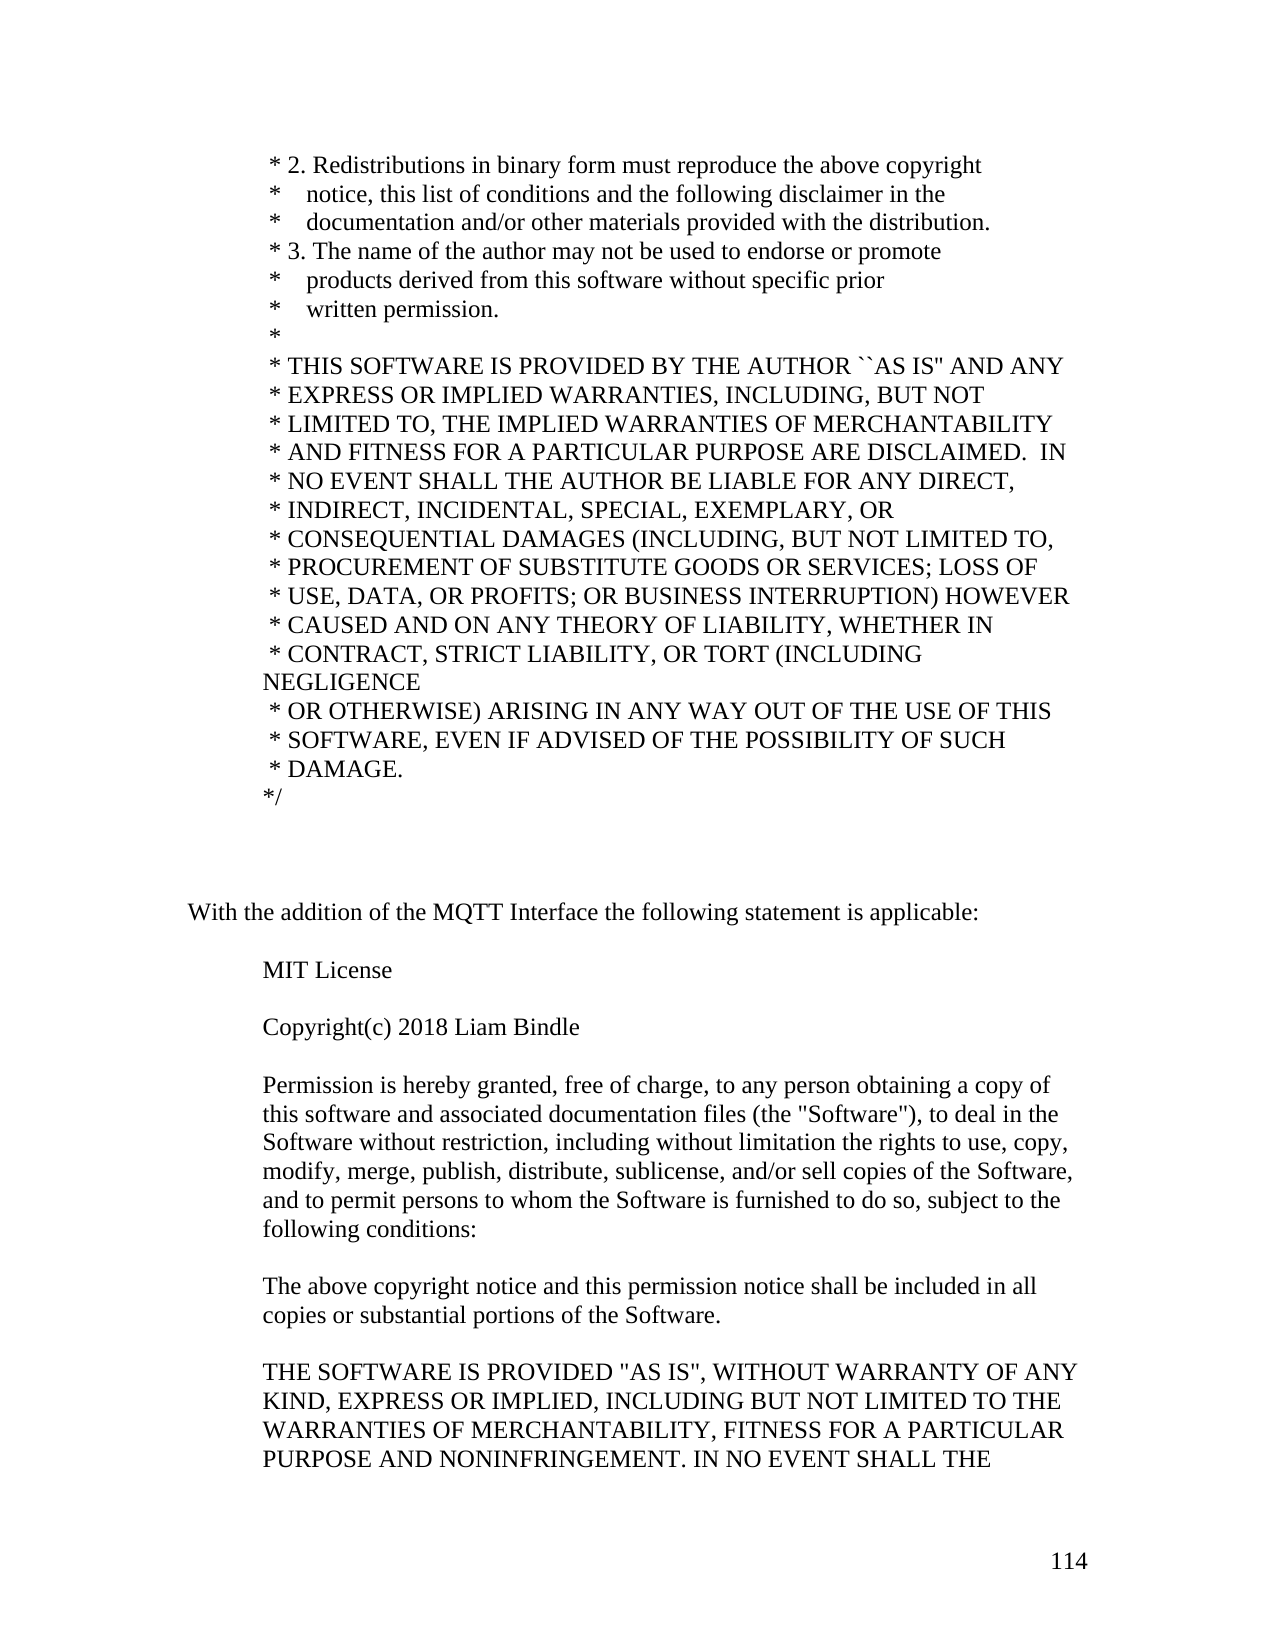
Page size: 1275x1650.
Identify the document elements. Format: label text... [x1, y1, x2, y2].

text * EXPRESS OR IMPLIED WARRANTIES, INCLUDING, BUT NOT [262, 380, 1087, 409]
text * CAUSED AND ON ANY THEORY OF LIABILITY, WHETHER IN [262, 610, 1087, 639]
text * NO EVENT SHALL THE AUTHOR BE LIABLE FOR ANY DIRECT, [262, 466, 1087, 495]
text * documentation and/or other materials provided with the distribution. [262, 207, 1087, 236]
text * LIMITED TO, THE IMPLIED WARRANTIES OF MERCHANTABILITY [262, 409, 1087, 437]
text Copyright(c) 2018 Liam Bindle [262, 1012, 1087, 1041]
text * INDIRECT, INCIDENTAL, SPECIAL, EXEMPLARY, OR [262, 495, 1087, 524]
text * written permission. [262, 294, 1087, 322]
text Permission is hereby granted, free of charge, to any person obtaining a copy of this software and associated documentation files (the "Software"), to deal in the Software without restriction, including without limitation the rights to use, copy, modify, merge, publish, distribute, sublicense, and/or sell copies of the Software, and to permit persons to whom the Software is furnished to do so, subject to the following conditions: [262, 1070, 1087, 1242]
text */ [262, 782, 1087, 811]
text * USE, DATA, OR PROFITS; OR BUSINESS INTERRUPTION) HOWEVER [262, 581, 1087, 610]
text * 3. The name of the author may not be used to endorse or promote [262, 236, 1087, 265]
text With the addition of the MQTT Interface the following statement is applicable: [187, 897, 1087, 926]
text * DAMAGE. [262, 754, 1087, 782]
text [262, 1357, 1087, 1472]
text * OR OTHERWISE) ARISING IN ANY WAY OUT OF THE USE OF THIS [262, 696, 1087, 725]
text * THIS SOFTWARE IS PROVIDED BY THE AUTHOR ``AS IS'' AND ANY [262, 351, 1087, 380]
text The above copyright notice and this permission notice shall be included in all copies or substantial portions of the Software. [262, 1271, 1087, 1329]
text * AND FITNESS FOR A PARTICULAR PURPOSE ARE DISCLAIMED. IN [262, 437, 1087, 466]
text * 2. Redistributions in binary form must reproduce the above copyright [262, 150, 1087, 179]
text * CONTRACT, STRICT LIABILITY, OR TORT (INCLUDING NEGLIGENCE [262, 639, 1087, 696]
text * products derived from this software without specific prior [262, 265, 1087, 294]
text * PROCUREMENT OF SUBSTITUTE GOODS OR SERVICES; LOSS OF [262, 552, 1087, 581]
text * [262, 322, 1087, 351]
text MIT License [262, 955, 1087, 984]
text * SOFTWARE, EVEN IF ADVISED OF THE POSSIBILITY OF SUCH [262, 725, 1087, 754]
text * CONSEQUENTIAL DAMAGES (INCLUDING, BUT NOT LIMITED TO, [262, 524, 1087, 552]
text * notice, this list of conditions and the following disclaimer in the [262, 179, 1087, 207]
